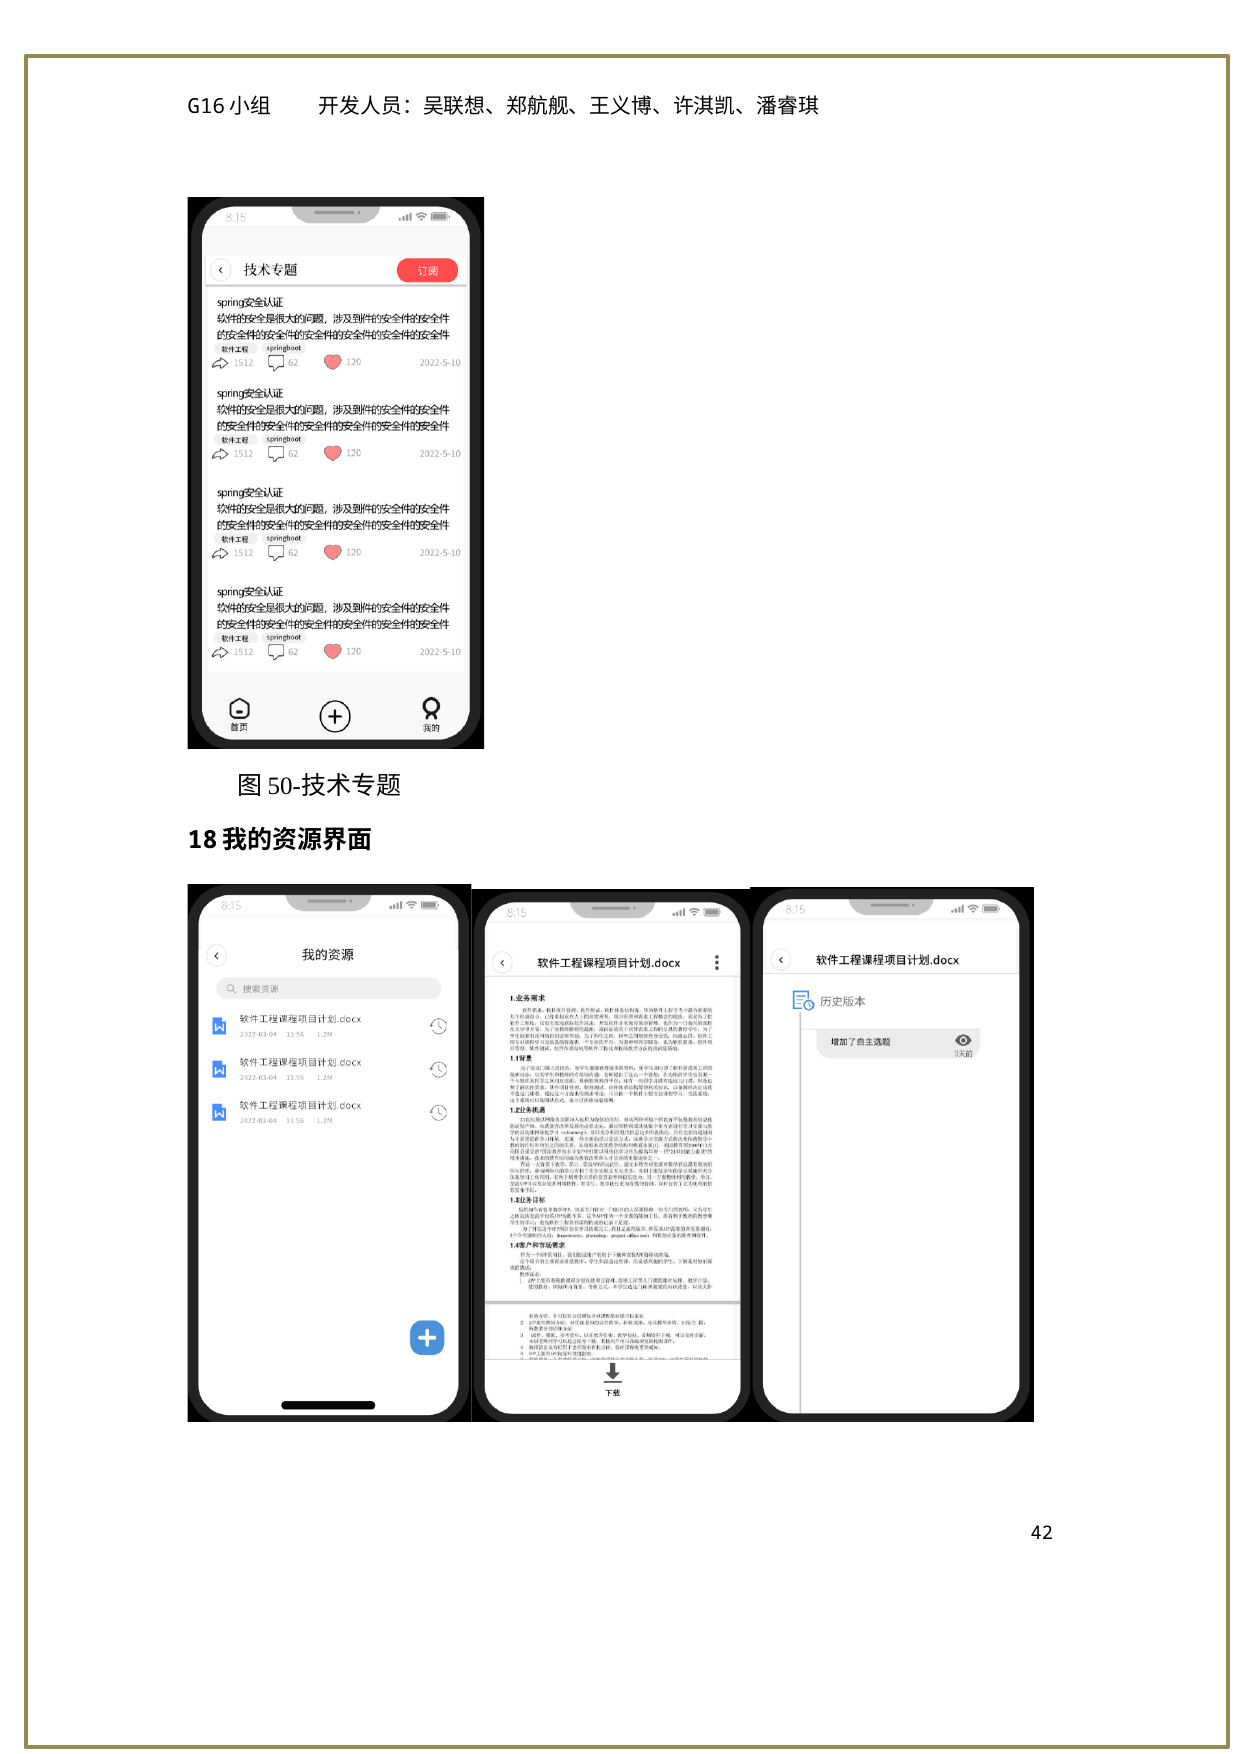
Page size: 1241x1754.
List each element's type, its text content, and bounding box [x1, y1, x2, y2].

picture [187, 197, 485, 749]
picture [187, 884, 1034, 1422]
subtitle 18我的资源界面 [187, 819, 1053, 856]
text 图50-技术专题 [187, 761, 1053, 802]
